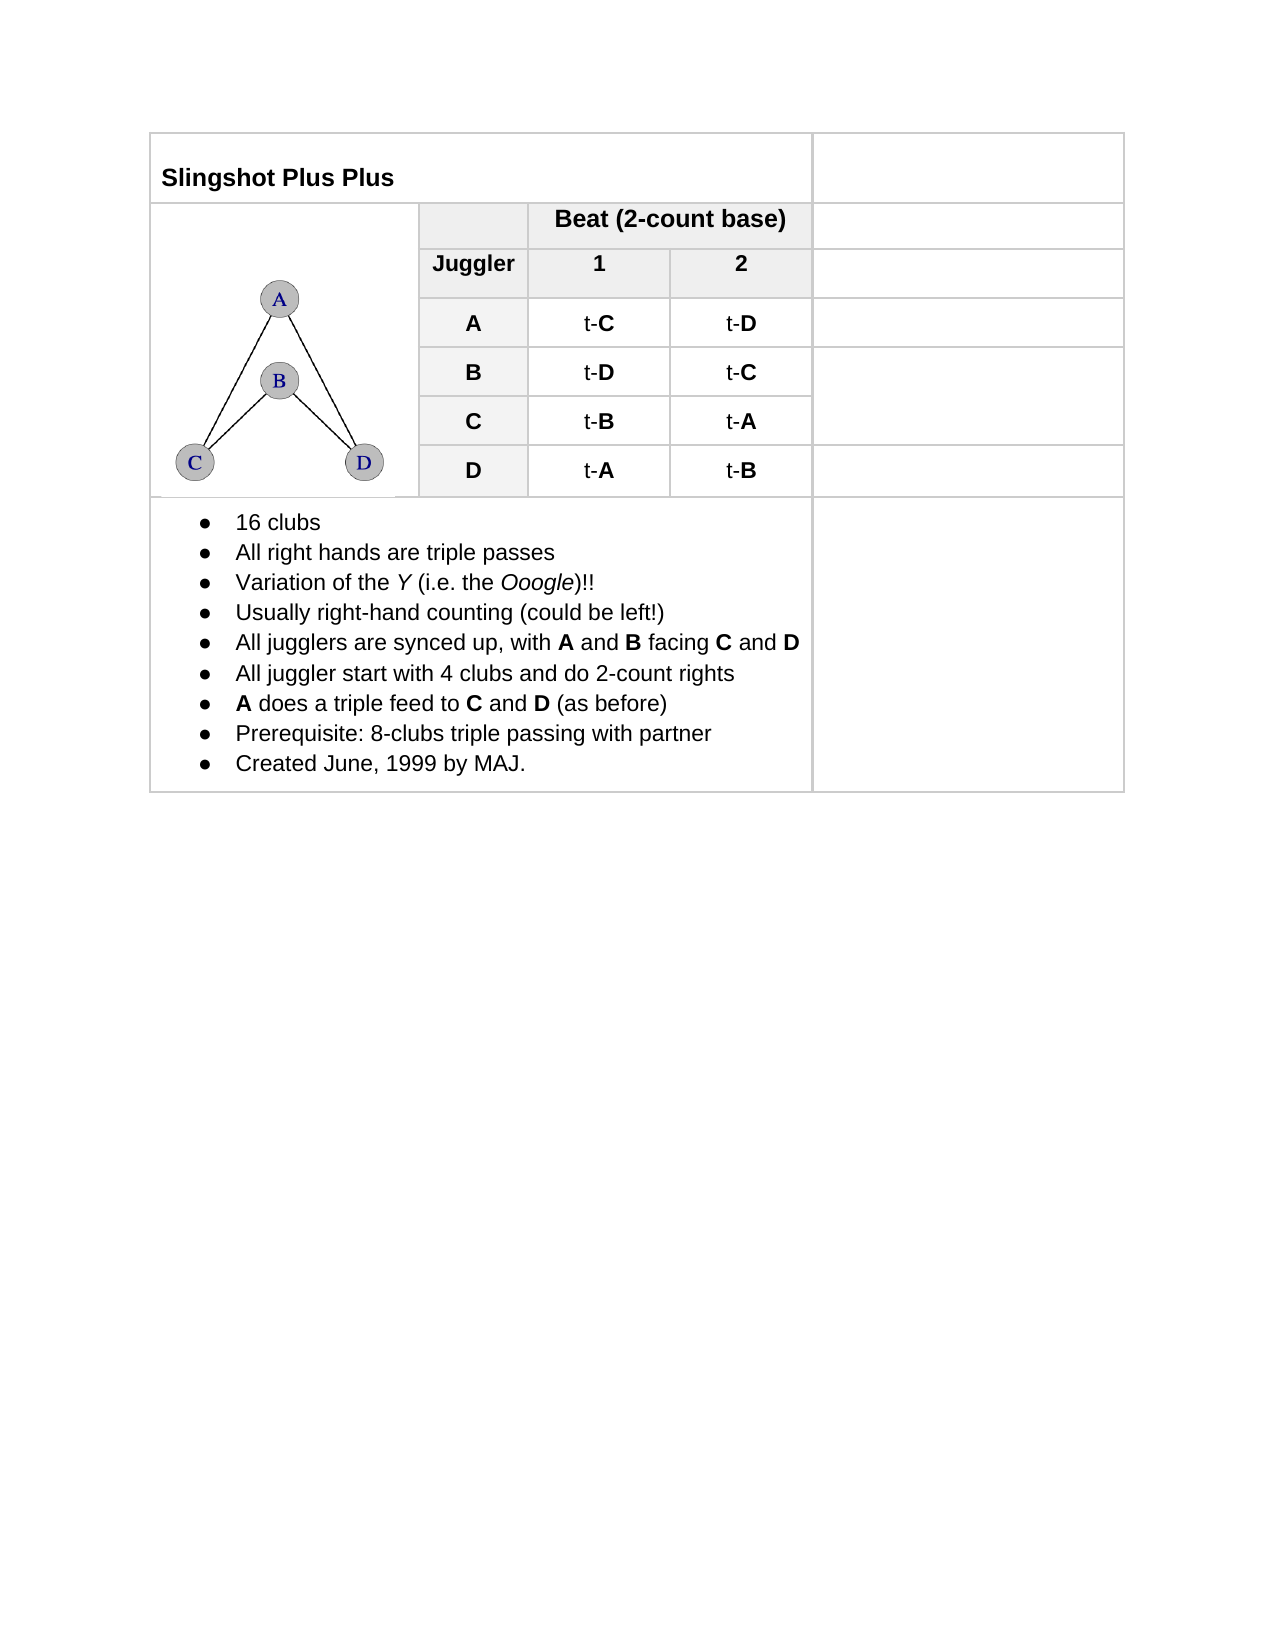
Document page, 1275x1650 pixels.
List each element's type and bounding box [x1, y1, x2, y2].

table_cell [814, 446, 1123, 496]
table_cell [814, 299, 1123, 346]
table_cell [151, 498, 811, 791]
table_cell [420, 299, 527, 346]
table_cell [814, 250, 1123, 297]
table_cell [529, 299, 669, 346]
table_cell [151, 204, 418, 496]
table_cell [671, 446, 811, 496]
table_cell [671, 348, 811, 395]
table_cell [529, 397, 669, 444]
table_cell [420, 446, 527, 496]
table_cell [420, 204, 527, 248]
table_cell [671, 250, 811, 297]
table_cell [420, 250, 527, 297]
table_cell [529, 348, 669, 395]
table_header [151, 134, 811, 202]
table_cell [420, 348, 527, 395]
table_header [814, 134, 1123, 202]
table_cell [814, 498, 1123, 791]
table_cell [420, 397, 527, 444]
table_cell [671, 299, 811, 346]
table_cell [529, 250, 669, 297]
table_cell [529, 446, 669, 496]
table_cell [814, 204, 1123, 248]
picture [161, 261, 395, 497]
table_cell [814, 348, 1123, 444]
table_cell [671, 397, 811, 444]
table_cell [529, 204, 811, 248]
